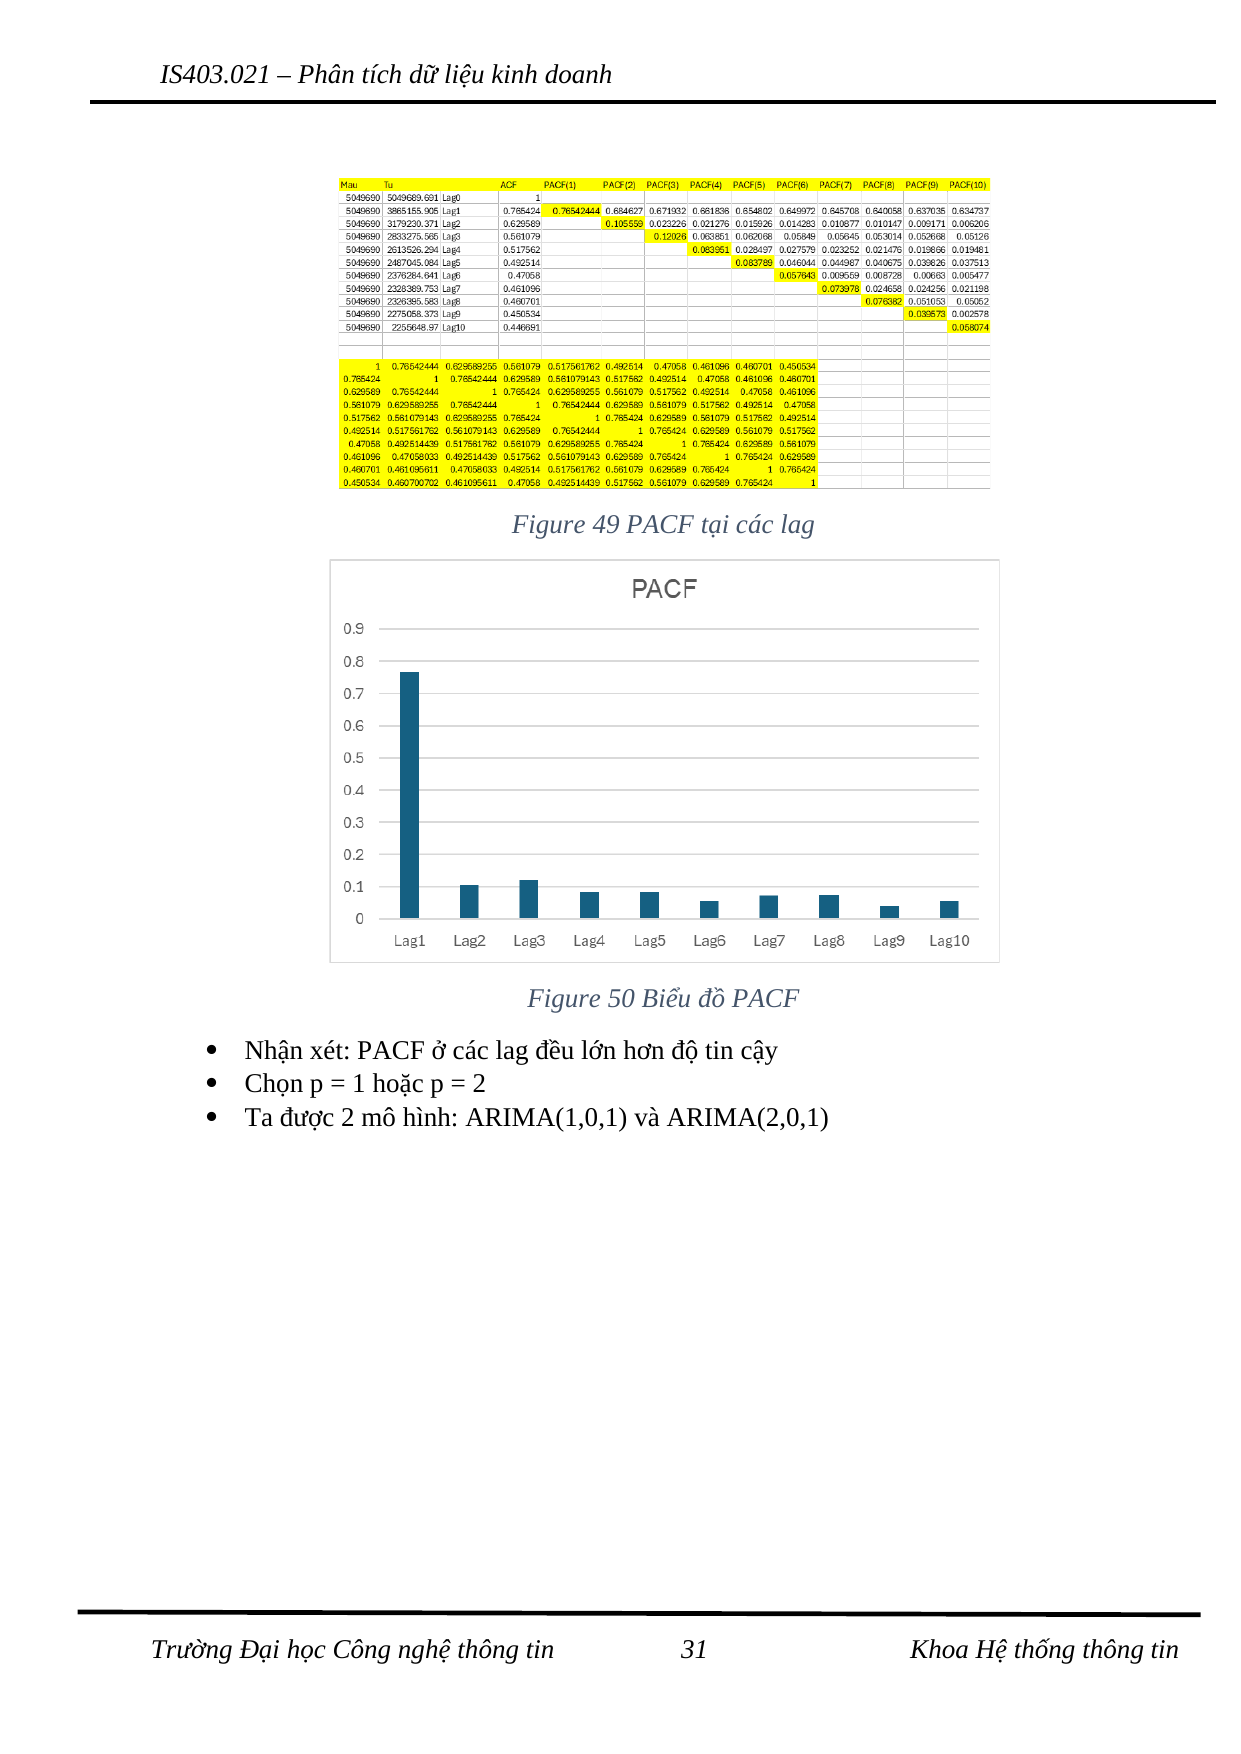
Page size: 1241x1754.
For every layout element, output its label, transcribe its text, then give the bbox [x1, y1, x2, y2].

picture [338, 177, 991, 489]
list Nhận xét: PACF ở các lag đều lớn hơn độ tin cậy [207, 1034, 1122, 1065]
text Figure 49 PACF tại các lag [207, 508, 1122, 539]
list Ta được 2 mô hình: ARIMA(1,0,1) và ARIMA(2,0,1) [207, 1101, 1122, 1132]
text Figure 50 Biểu đồ PACF [207, 982, 1122, 1013]
list Chọn p = 1 hoặc p = 2 [207, 1067, 1122, 1099]
picture [329, 559, 1000, 963]
